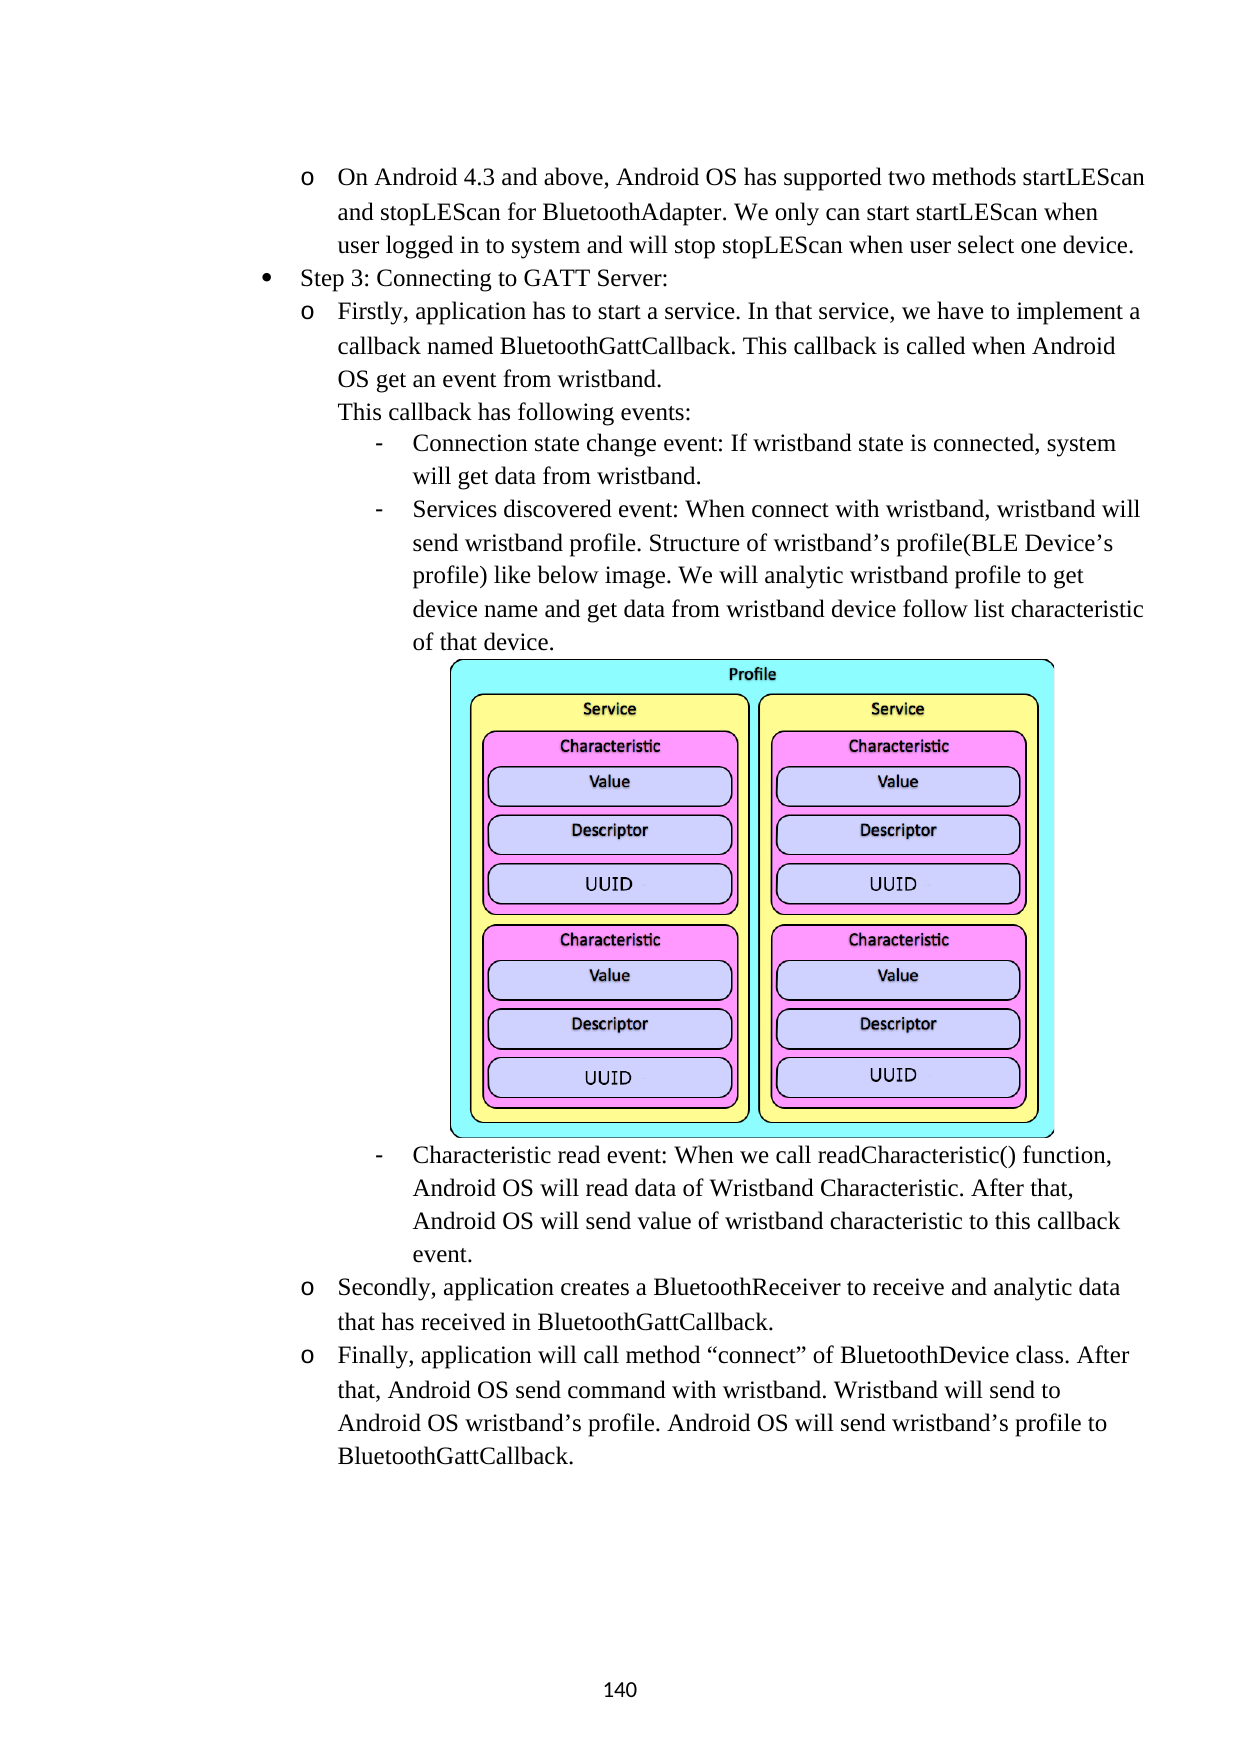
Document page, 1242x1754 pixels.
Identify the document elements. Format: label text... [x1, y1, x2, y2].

picture [450, 659, 1055, 1138]
list Services discovered event: When connect with wristband, wristband will send wristband profile. Structure of wristband’s profile(BLE Device’s profile) like below image. We will analytic wristband profile to get device name and get data from wristband device follow list characteristic of that device. [375, 494, 1146, 655]
list Connection state change event: If wristband state is connected, system will get data from wristband. [375, 428, 1146, 490]
list This callback has following events: [337, 397, 1146, 426]
list Characteristic read event: When we call readCharacteristic() function, Android OS will read data of Wristband Characteristic. After that, Android OS will send value of wristband characteristic to this callback event. [375, 1140, 1146, 1268]
list Firstly, application has to start a service. In that service, we have to implement a callback named BluetoothGattCallback. This callback is called when Android OS get an event from wristband. [300, 296, 1146, 393]
list On Android 4.3 and above, Android OS has supported two methods startLEScan and stopLEScan for BluetoothAdapter. We only can start startLEScan when user logged in to system and will stop stopLEScan when user select one device. [300, 162, 1146, 259]
list Secondly, application creates a BluetoothReceiver to receive and analytic data that has received in BluetoothGattCallback. [300, 1272, 1146, 1336]
list Finally, application will call method “connect” of BluetoothDevice class. After that, Android OS send command with wristband. Wristband will send to Android OS wristband’s profile. Android OS will send wristband’s profile to BluetoothGattCallback. [300, 1340, 1146, 1470]
list Step 3: Connecting to GATT Server: [262, 263, 1146, 292]
